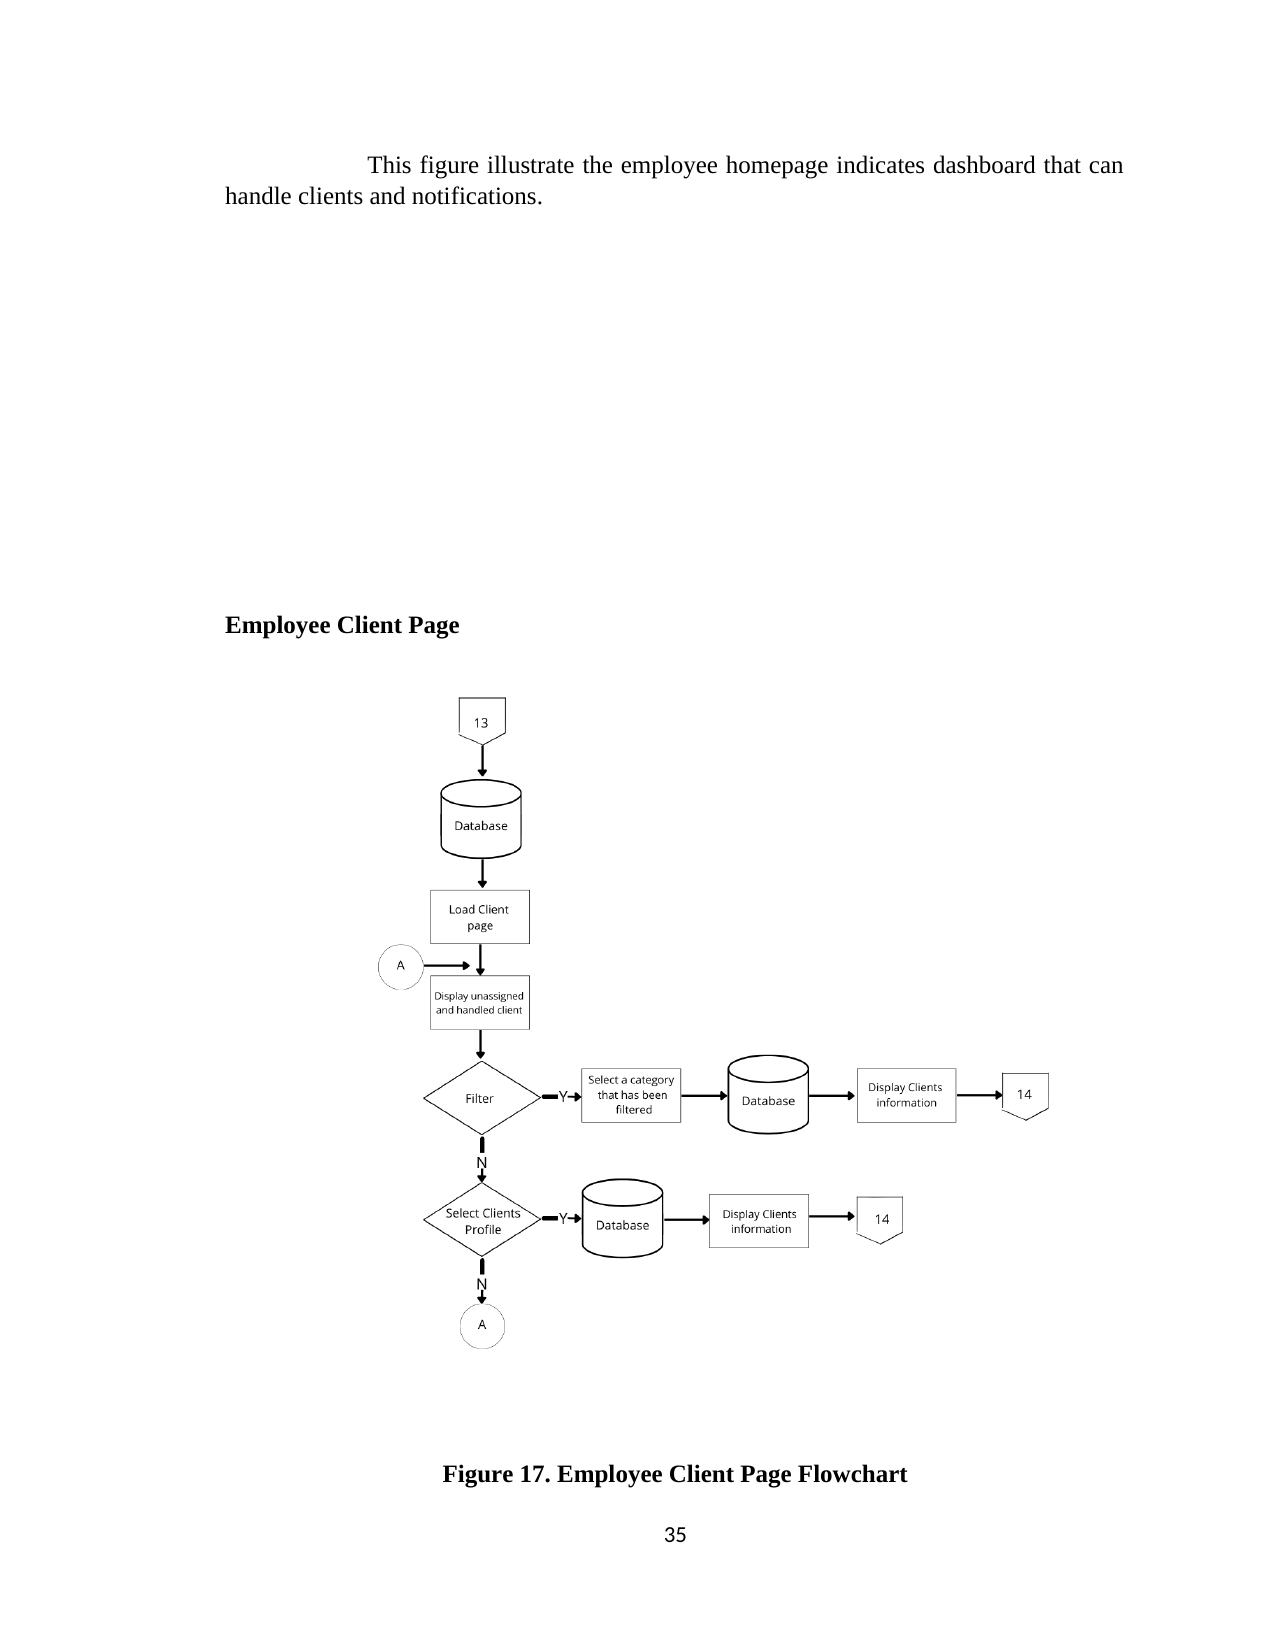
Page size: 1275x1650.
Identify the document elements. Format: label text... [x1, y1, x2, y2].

picture [225, 658, 1125, 1441]
text Employee Client Page [225, 610, 1125, 639]
text Figure 17. Employee Client Page Flowchart [225, 1459, 1125, 1488]
text This figure illustrate the employee homepage indicates dashboard that can handle clients and notifications. [225, 150, 1125, 210]
